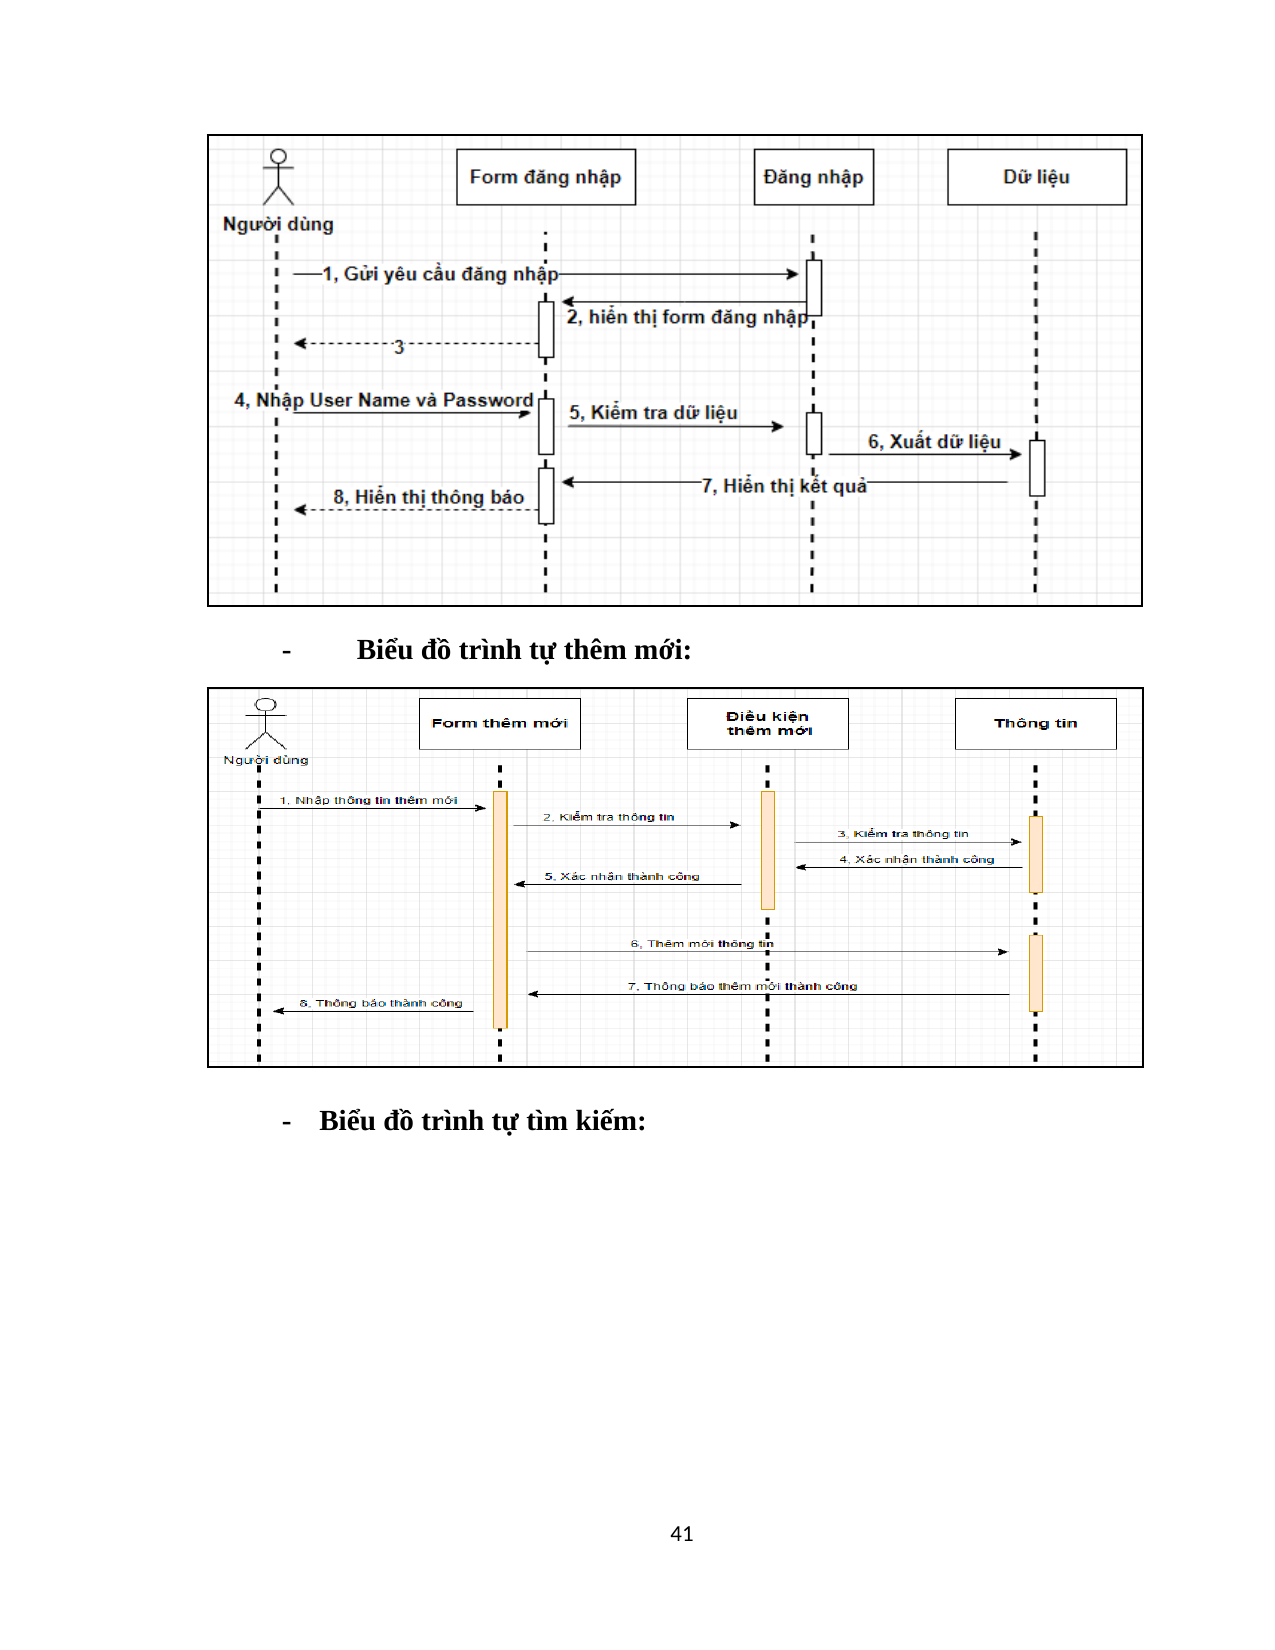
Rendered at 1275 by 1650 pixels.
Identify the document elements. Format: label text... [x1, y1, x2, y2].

picture [209, 689, 1142, 1066]
list Biểu đồ trình tự tìm kiếm: [282, 1103, 1157, 1137]
list Biểu đồ trình tự thêm mới: [282, 632, 1157, 666]
picture [209, 136, 1141, 605]
